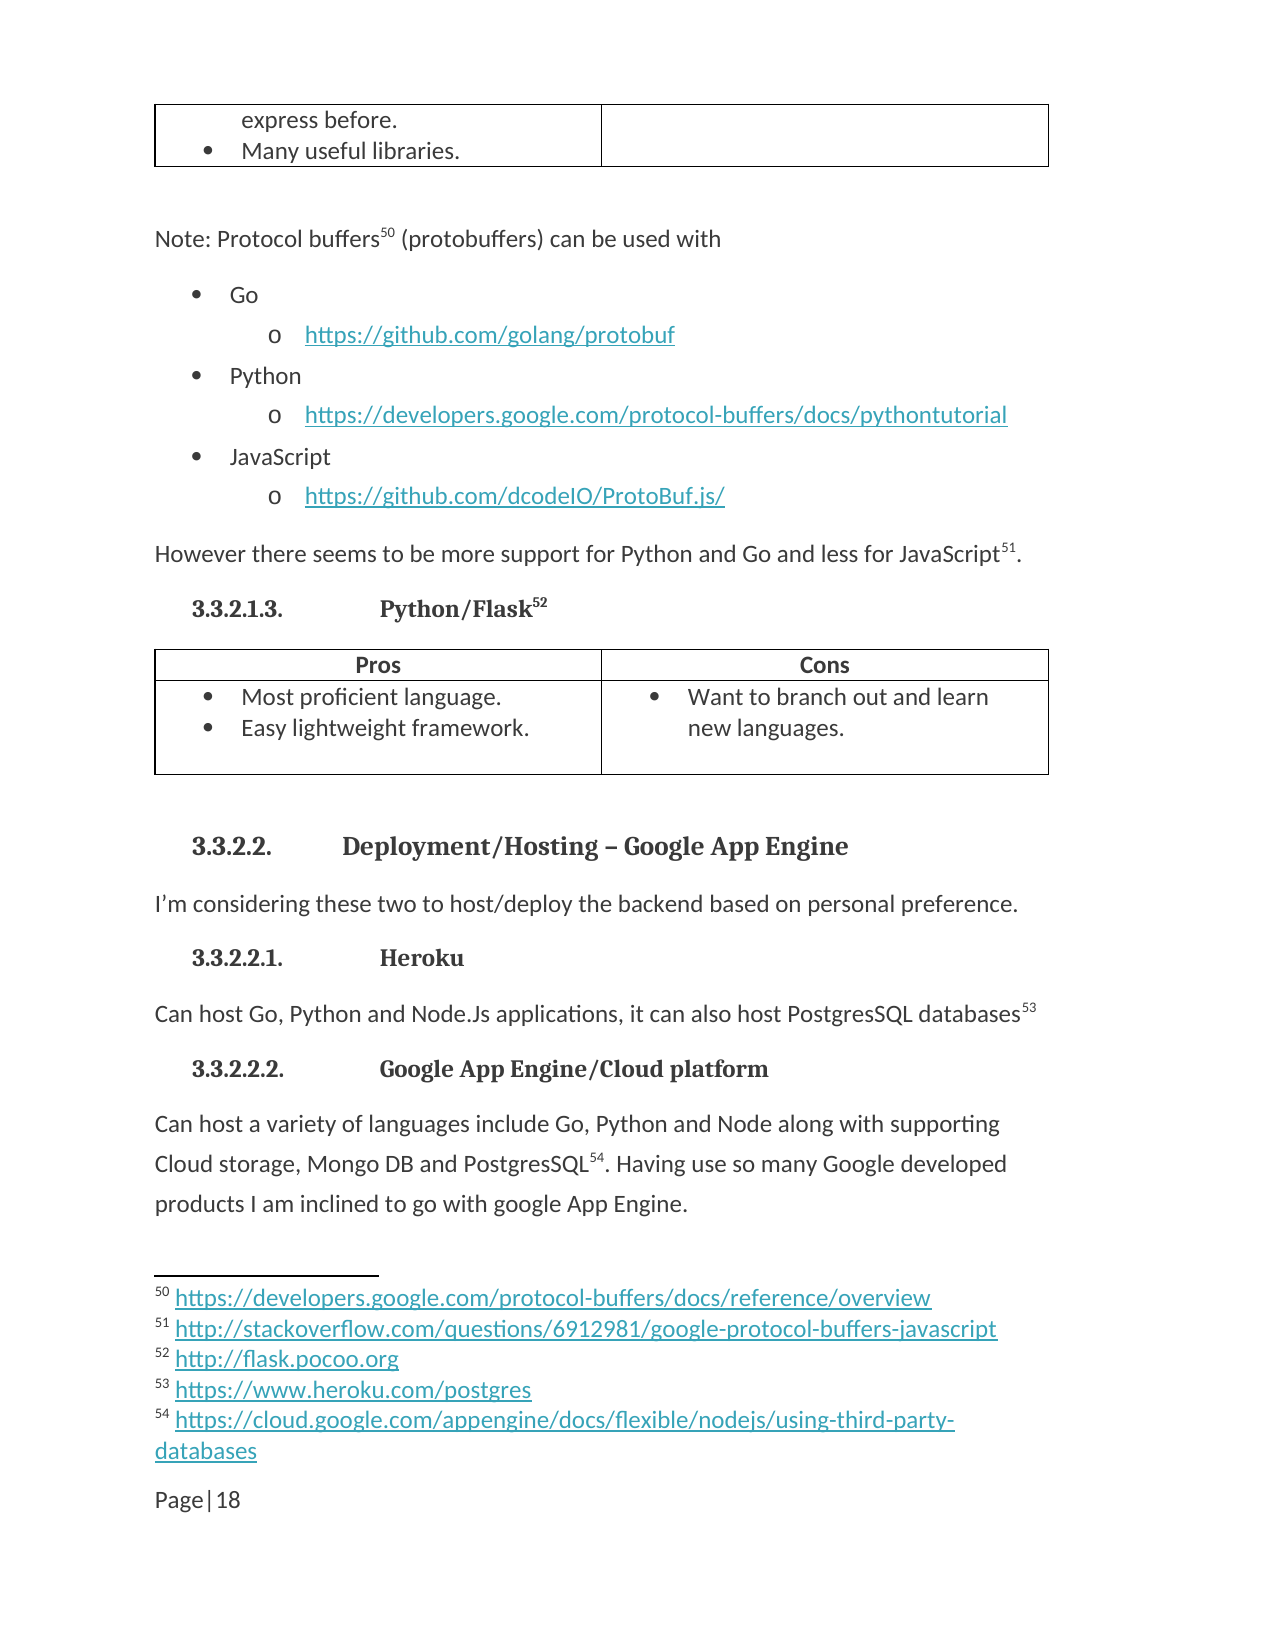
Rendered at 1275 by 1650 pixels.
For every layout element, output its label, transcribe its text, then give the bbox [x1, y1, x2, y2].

text Can host a variety of languages include Go, Python and Node along with supporting Cloud storage, Mongo DB and PostgresSQL. Having use so many Google developed products I am inclined to go with google App Engine. [154, 1108, 1048, 1218]
table_cell Want to branch out and learn new languages. [602, 681, 1048, 774]
text I’m considering these two to host/deploy the backend based on personal preference. [154, 888, 1048, 919]
list https://developers.google.com/protocol-buffers/docs/pythontutorial [267, 399, 1048, 431]
list https://github.com/golang/protobuf [267, 319, 1048, 351]
text However there seems to be more support for Python and Go and less for JavaScript. [154, 538, 1048, 569]
table_header Cons [602, 650, 1048, 680]
subtitle Deployment/Hosting – Google App Engine [192, 831, 1048, 862]
subtitle Python/Flask [192, 594, 1048, 623]
table_cell Most proficient language. Easy lightweight framework. [156, 681, 601, 774]
table_header Pros [156, 650, 601, 680]
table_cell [156, 105, 601, 166]
list https://github.com/dcodeIO/ProtoBuf.js/ [267, 480, 1048, 512]
subtitle Google App Engine/Cloud platform [192, 1054, 1048, 1083]
list Go [192, 279, 1048, 310]
list JavaScript [192, 441, 1048, 471]
text Note: Protocol buffers (protobuffers) can be used with [154, 223, 1048, 253]
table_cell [602, 105, 1048, 166]
text Can host Go, Python and Node.Js applications, it can also host PostgresSQL databases [154, 998, 1048, 1029]
list Python [192, 360, 1048, 391]
subtitle Heroku [192, 944, 1048, 973]
